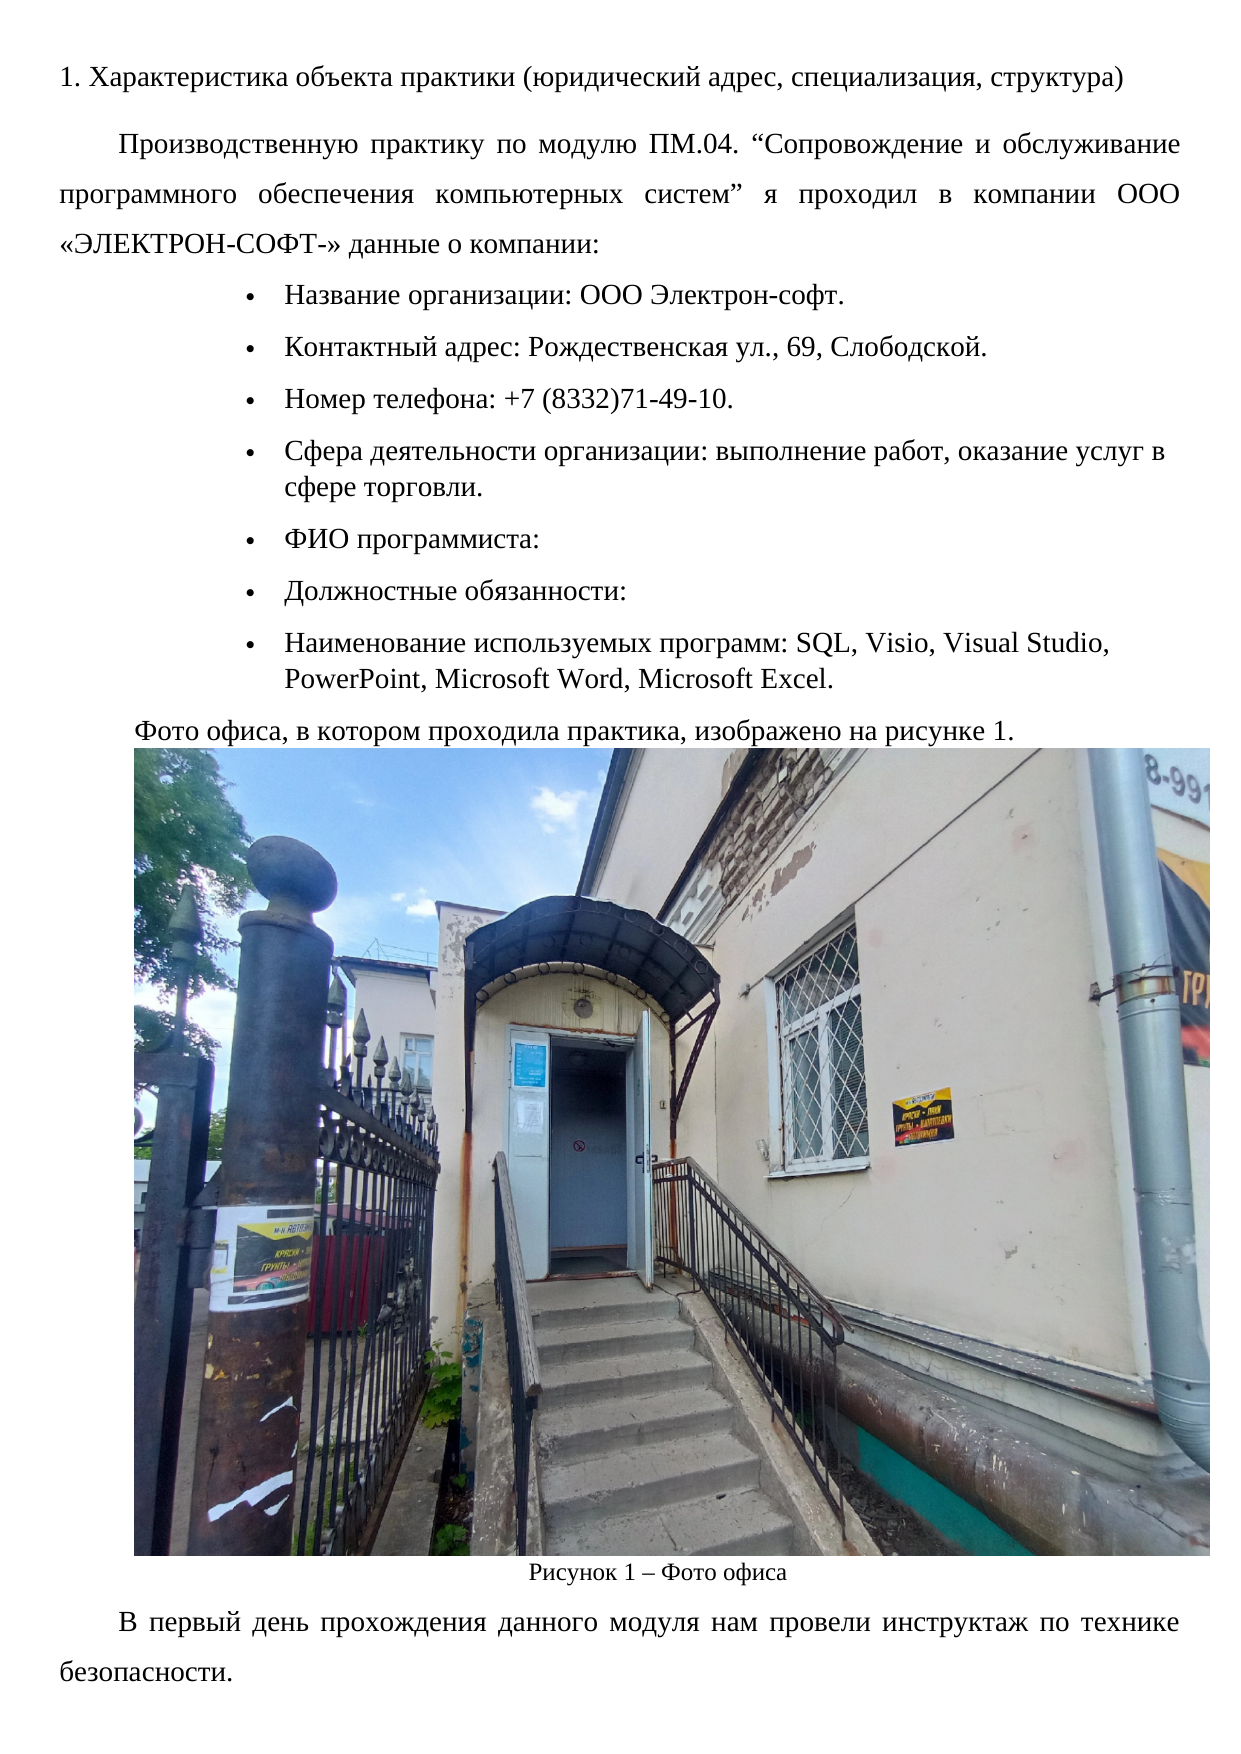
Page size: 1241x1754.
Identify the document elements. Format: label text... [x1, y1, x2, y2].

list Должностные обязанности: [247, 573, 1181, 607]
list Контактный адрес: Рождественская ул., 69, Слободской. [247, 329, 1181, 363]
text 1. Характеристика объекта практики (юридический адрес, специализация, структура) [59, 59, 1181, 93]
text Производственную практику по модулю ПМ.04. “Сопровождение и обслуживание программного обеспечения компьютерных систем” я проходил в компании ООО «ЭЛЕКТРОН-СОФТ-» данные о компании: [59, 126, 1181, 260]
list Номер телефона: +7 (8332)71-49-10. [247, 381, 1181, 415]
picture [134, 748, 1210, 1556]
list Наименование используемых программ: SQL, Visio, Visual Studio, PowerPoint, Microsoft Word, Microsoft Excel. [247, 626, 1181, 695]
list ФИО программиста: [247, 521, 1181, 555]
text В первый день прохождения данного модуля нам провели инструктаж по технике безопасности. [59, 1604, 1181, 1688]
list Название организации: ООО Электрон-софт. [247, 277, 1181, 311]
list Сфера деятельности организации: выполнение работ, оказание услуг в сфере торговли. [247, 433, 1181, 503]
list Фото офиса, в котором проходила практика, изображено на рисунке 1. [134, 713, 1181, 747]
list Рисунок 1 – Фото офиса [134, 1557, 1181, 1586]
